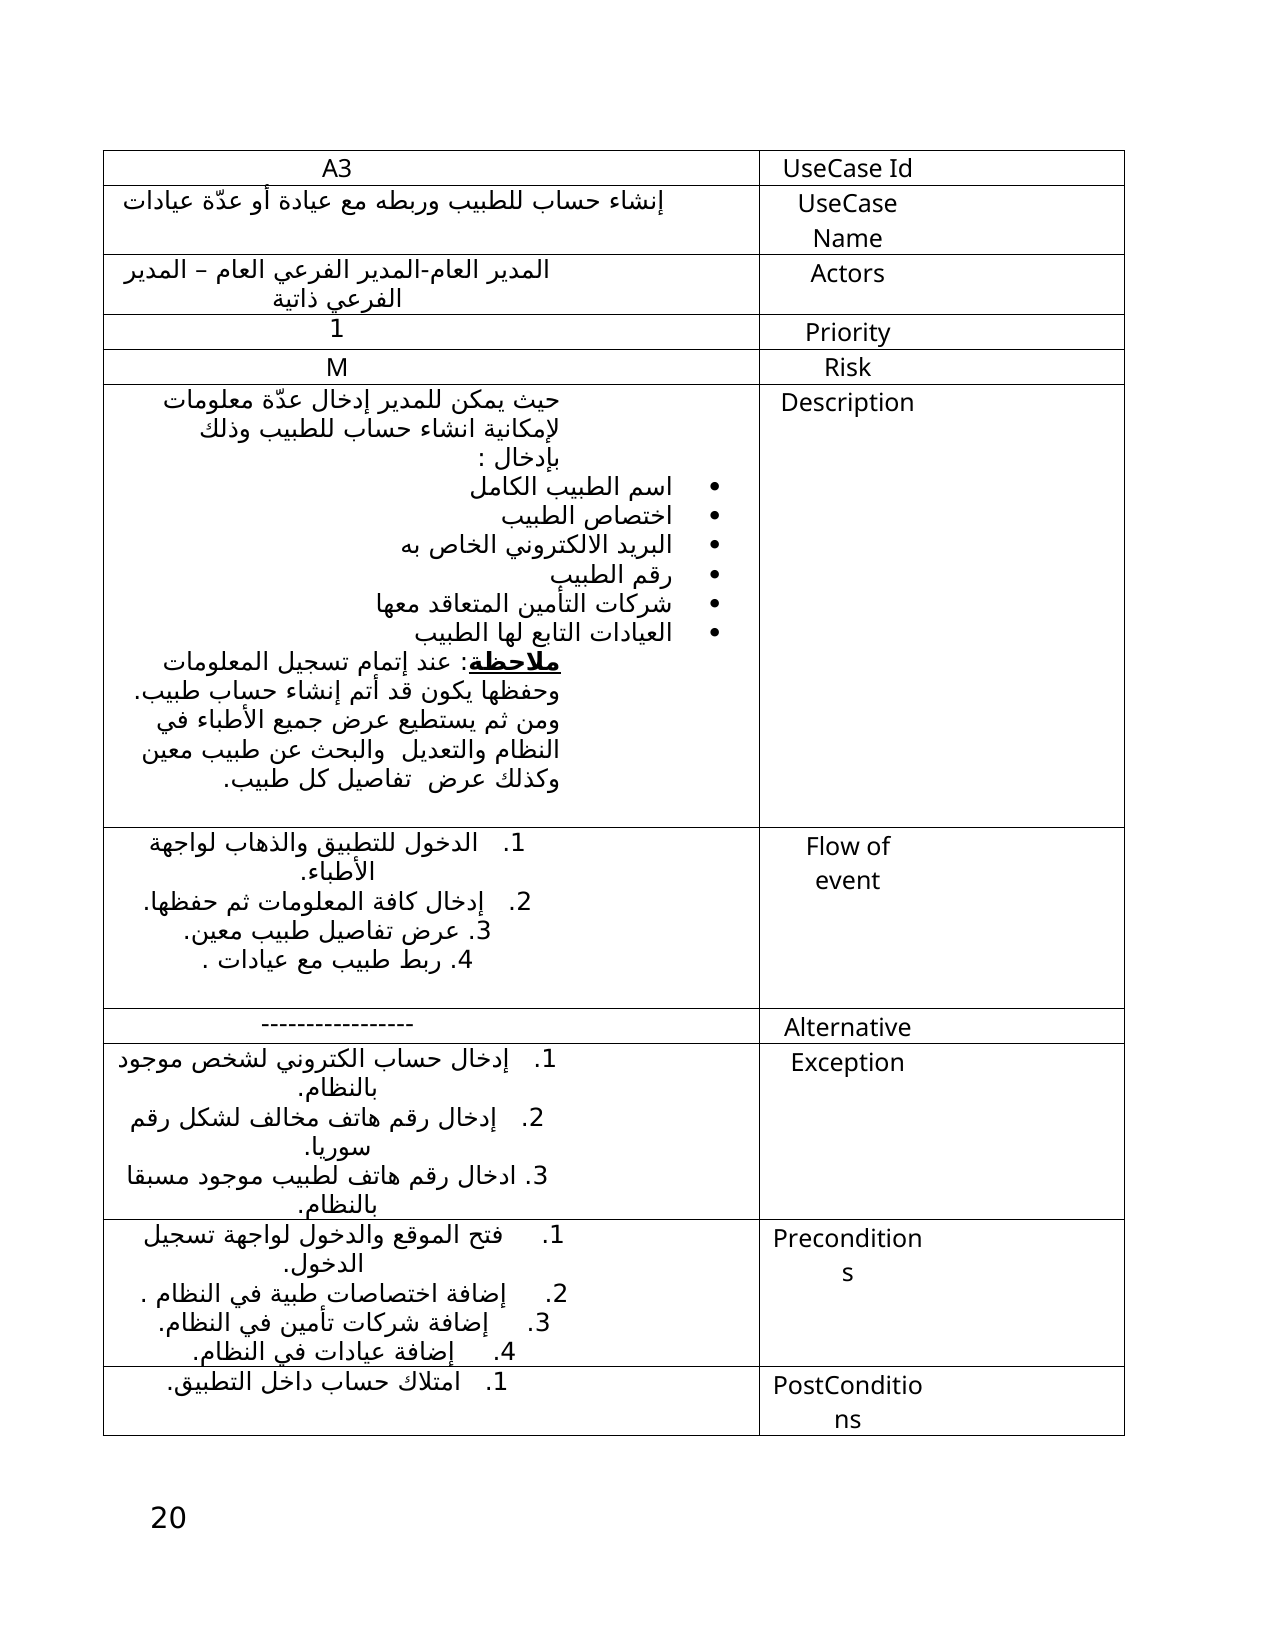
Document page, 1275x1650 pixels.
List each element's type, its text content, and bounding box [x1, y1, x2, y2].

table_cell إنشاء حساب للطبيب وربطه مع عيادة أو عدّة عيادات [104, 186, 759, 254]
table_cell حيث يمكن للمدير إدخال عدّة معلومات لإمكانية انشاء حساب للطبيب وذلك بإدخال : اسم الطبيب الكامل اختصاص الطبيب البريد الالكتروني الخاص به رقم الطبيب شركات التأمين المتعاقد معها العيادات التابع لها الطبيب ملاحظة: عند إتمام تسجيل المعلومات وحفظها يكون قد أتم إنشاء حساب طبيب. ومن ثم يستطيع عرض جميع الأطباء في النظام والتعديل والبحث عن طبيب معين وكذلك عرض تفاصيل كل طبيب. [104, 385, 759, 827]
table_cell Priority [760, 315, 1124, 349]
table_cell Actors [760, 255, 1124, 314]
table_cell 1. إدخال حساب الكتروني لشخص موجود بالنظام. 2. إدخال رقم هاتف مخالف لشكل رقم سوريا. 3. ادخال رقم هاتف لطبيب موجود مسبقا بالنظام. [104, 1044, 759, 1219]
table_cell 1. امتلاك حساب داخل التطبيق. [104, 1367, 759, 1435]
table_cell ----------------- [104, 1009, 759, 1043]
table_header UseCase Id [760, 151, 1124, 185]
table_cell Flow of event [760, 828, 1124, 1008]
table_cell Preconditions [760, 1220, 1124, 1366]
table_cell PostConditions [760, 1367, 1124, 1435]
table_cell M [104, 350, 759, 384]
table_cell Description [760, 385, 1124, 827]
table_cell 1 [104, 315, 759, 349]
table_cell المدير العام-المدير الفرعي العام – المدير الفرعي ذاتية [104, 255, 759, 314]
table_cell Alternative [760, 1009, 1124, 1043]
table_header A3 [104, 151, 759, 185]
table_cell فتح الموقع والدخول لواجهة تسجيل الدخول. إضافة اختصاصات طبية في النظام . إضافة شركات تأمين في النظام. إضافة عيادات في النظام. [104, 1220, 759, 1366]
table_cell Risk [760, 350, 1124, 384]
table_cell Exception [760, 1044, 1124, 1219]
table_cell 1. الدخول للتطبيق والذهاب لواجهة الأطباء. 2. إدخال كافة المعلومات ثم حفظها. 3. عرض تفاصيل طبيب معين. 4. ربط طبيب مع عيادات . [104, 828, 759, 1008]
table_cell UseCase Name [760, 186, 1124, 254]
